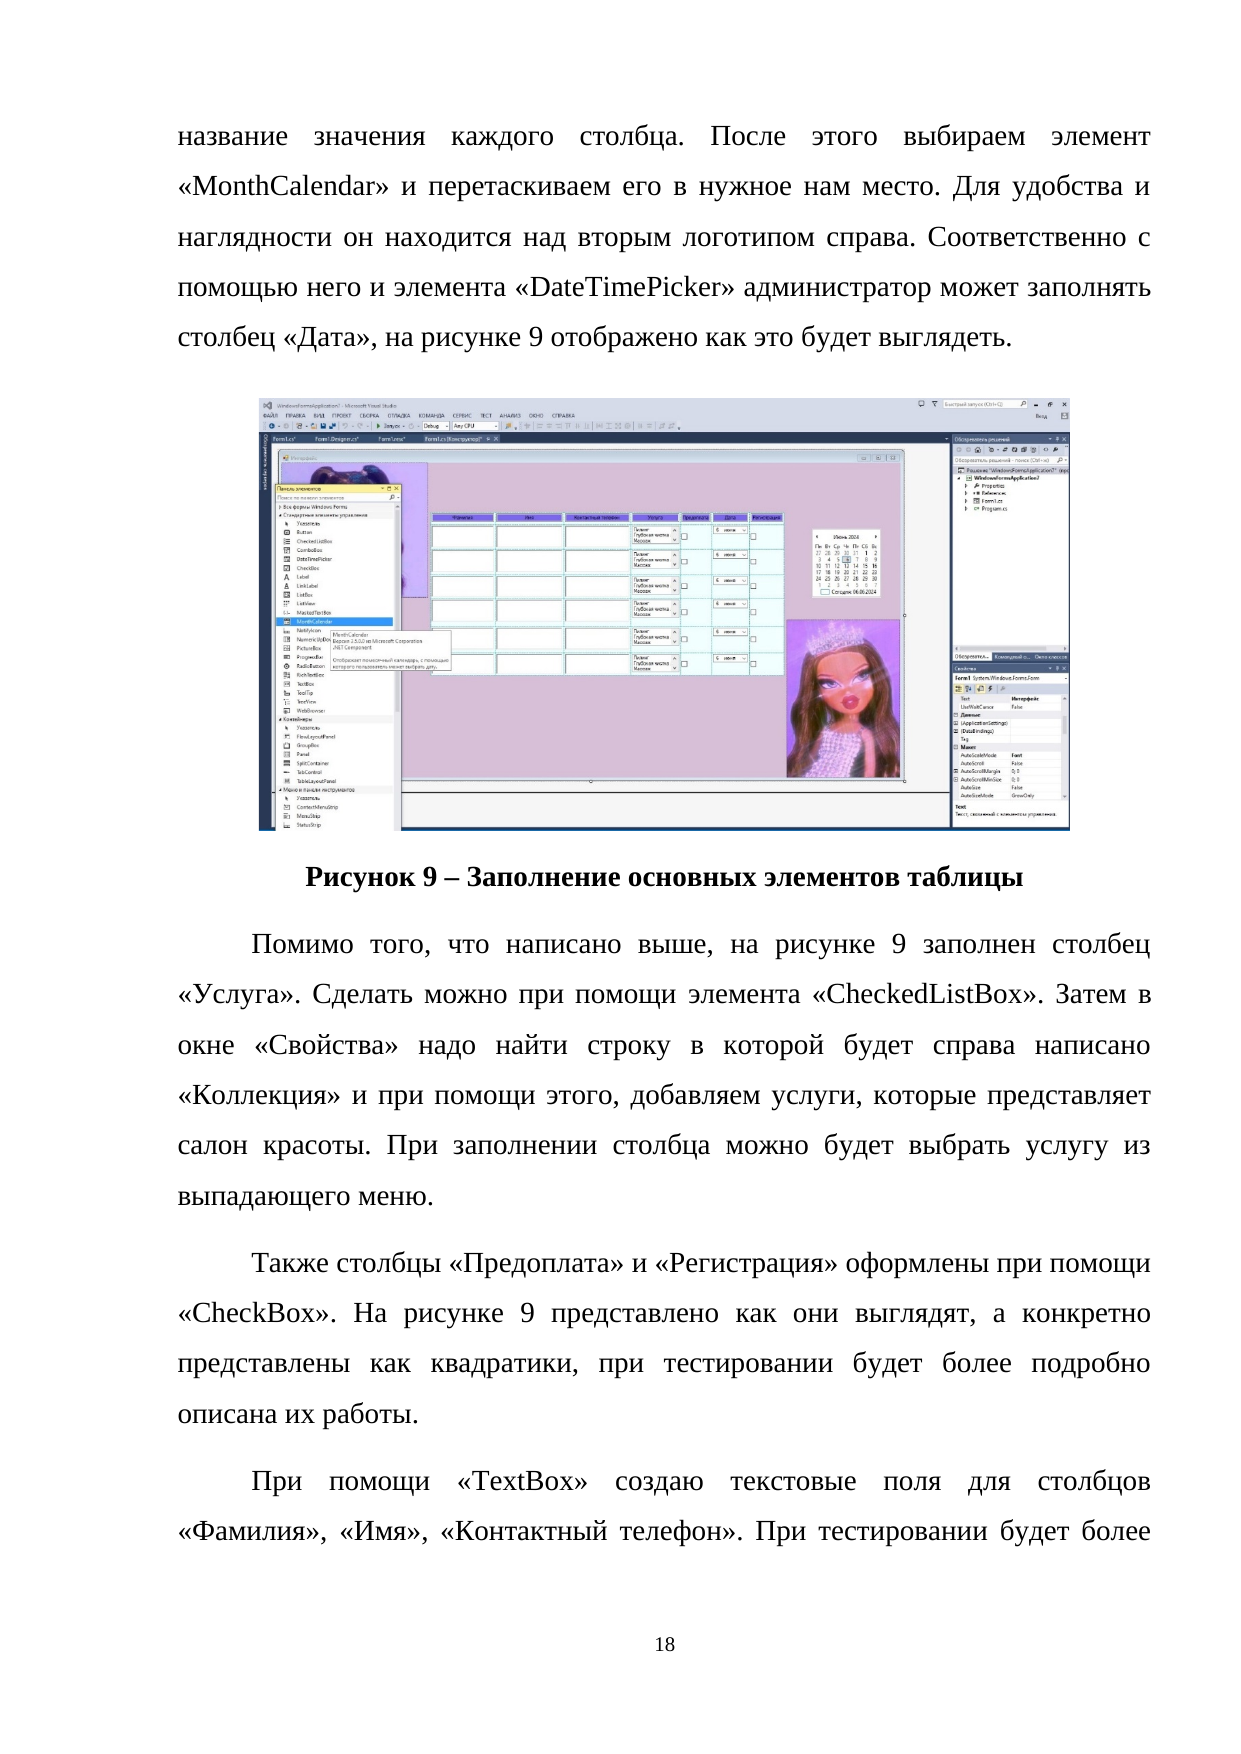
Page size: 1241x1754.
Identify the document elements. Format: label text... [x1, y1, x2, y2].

text Помимо того, что написано выше, на рисунке 9 заполнен столбец «Услуга». Сделать можно при помощи элемента «CheckedListBox». Затем в окне «Свойства» надо найти строку в которой будет справа написано «Коллекция» и при помощи этого, добавляем услуги, которые представляет салон красоты. При заполнении столбца можно будет выбрать услугу из выпадающего меню. [177, 926, 1152, 1211]
picture [258, 398, 1070, 831]
text Рисунок 9 – Заполнение основных элементов таблицы [177, 859, 1152, 893]
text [177, 1463, 1152, 1547]
text Также столбцы «Предоплата» и «Регистрация» оформлены при помощи «CheckBox». На рисунке 9 представлено как они выглядят, а конкретно представлены как квадратики, при тестировании будет более подробно описана их работы. [177, 1245, 1152, 1429]
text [177, 118, 1152, 353]
